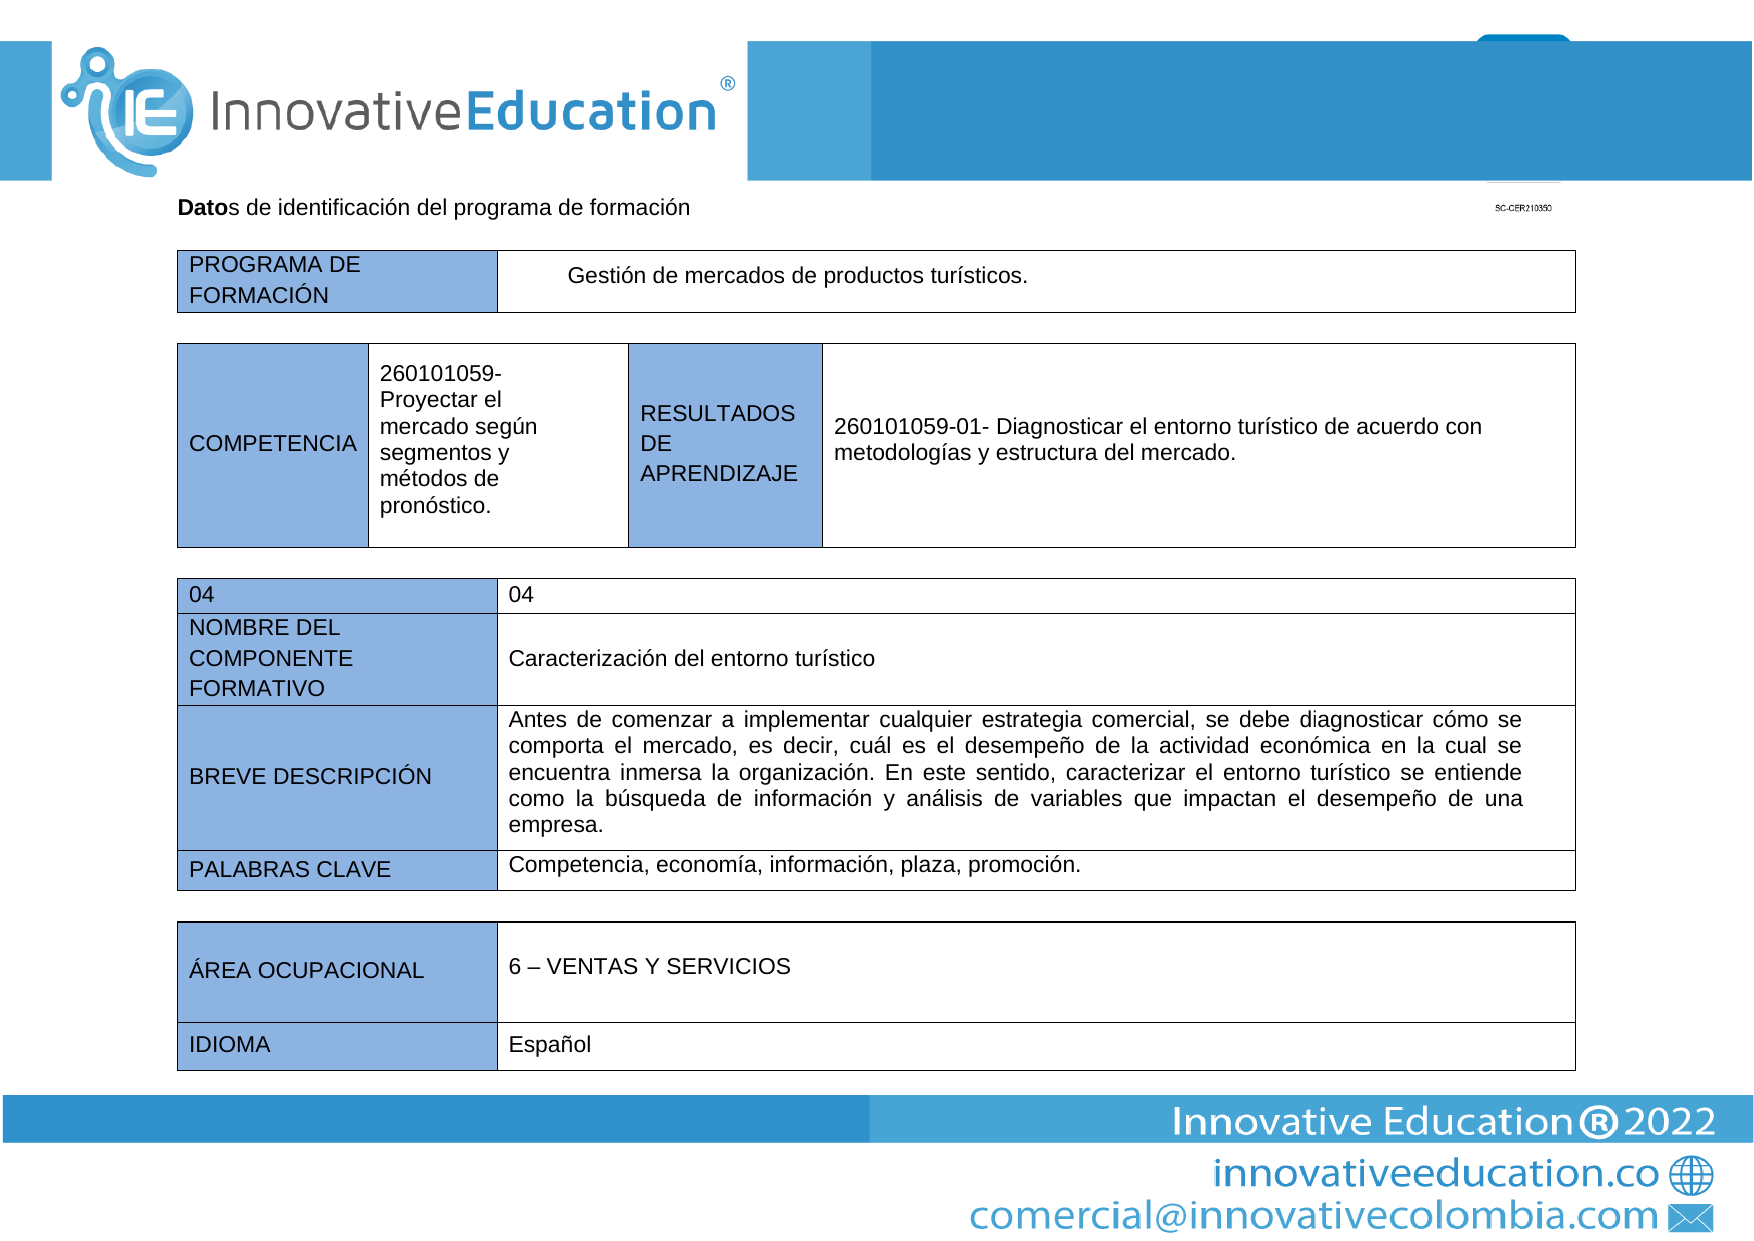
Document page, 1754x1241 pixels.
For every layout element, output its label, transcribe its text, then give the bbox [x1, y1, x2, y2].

table_header Gestión de mercados de productos turísticos. [498, 251, 1575, 312]
table_header RESULTADOS DE APRENDIZAJE [629, 344, 822, 547]
table_header 260101059- Proyectar el mercado según segmentos y métodos de pronóstico. [369, 344, 628, 547]
table_cell NOMBRE DEL COMPONENTE FORMATIVO [178, 614, 497, 705]
table_header 6 – VENTAS Y SERVICIOS [498, 923, 1575, 1022]
table_header 04 [498, 579, 1575, 613]
text Datos de identificación del programa de formación [177, 148, 1577, 220]
table_cell IDIOMA [178, 1023, 497, 1070]
table_header ÁREA OCUPACIONAL [178, 923, 497, 1022]
table_header 260101059-01- Diagnosticar el entorno turístico de acuerdo con metodologías y estructura del mercado. [823, 344, 1575, 547]
table_header COMPETENCIA [178, 344, 368, 547]
table_cell BREVE DESCRIPCIÓN [178, 706, 497, 850]
table_cell PALABRAS CLAVE [178, 851, 497, 890]
table_header PROGRAMA DE FORMACIÓN [178, 251, 497, 312]
table_cell Caracterización del entorno turístico [498, 614, 1575, 705]
table_cell Antes de comenzar a implementar cualquier estrategia comercial, se debe diagnosticar cómo se comporta el mercado, es decir, cuál es el desempeño de la actividad económica en la cual se encuentra inmersa la organización. En este sentido, caracterizar el entorno turístico se entiende como la búsqueda de información y análisis de variables que impactan el desempeño de una empresa. [498, 706, 1575, 850]
table_cell Competencia, economía, información, plaza, promoción. [498, 851, 1575, 890]
table_header 04 [178, 579, 497, 613]
table_cell Español [498, 1023, 1575, 1070]
picture [2, 1093, 1754, 1239]
picture [0, 28, 1752, 194]
